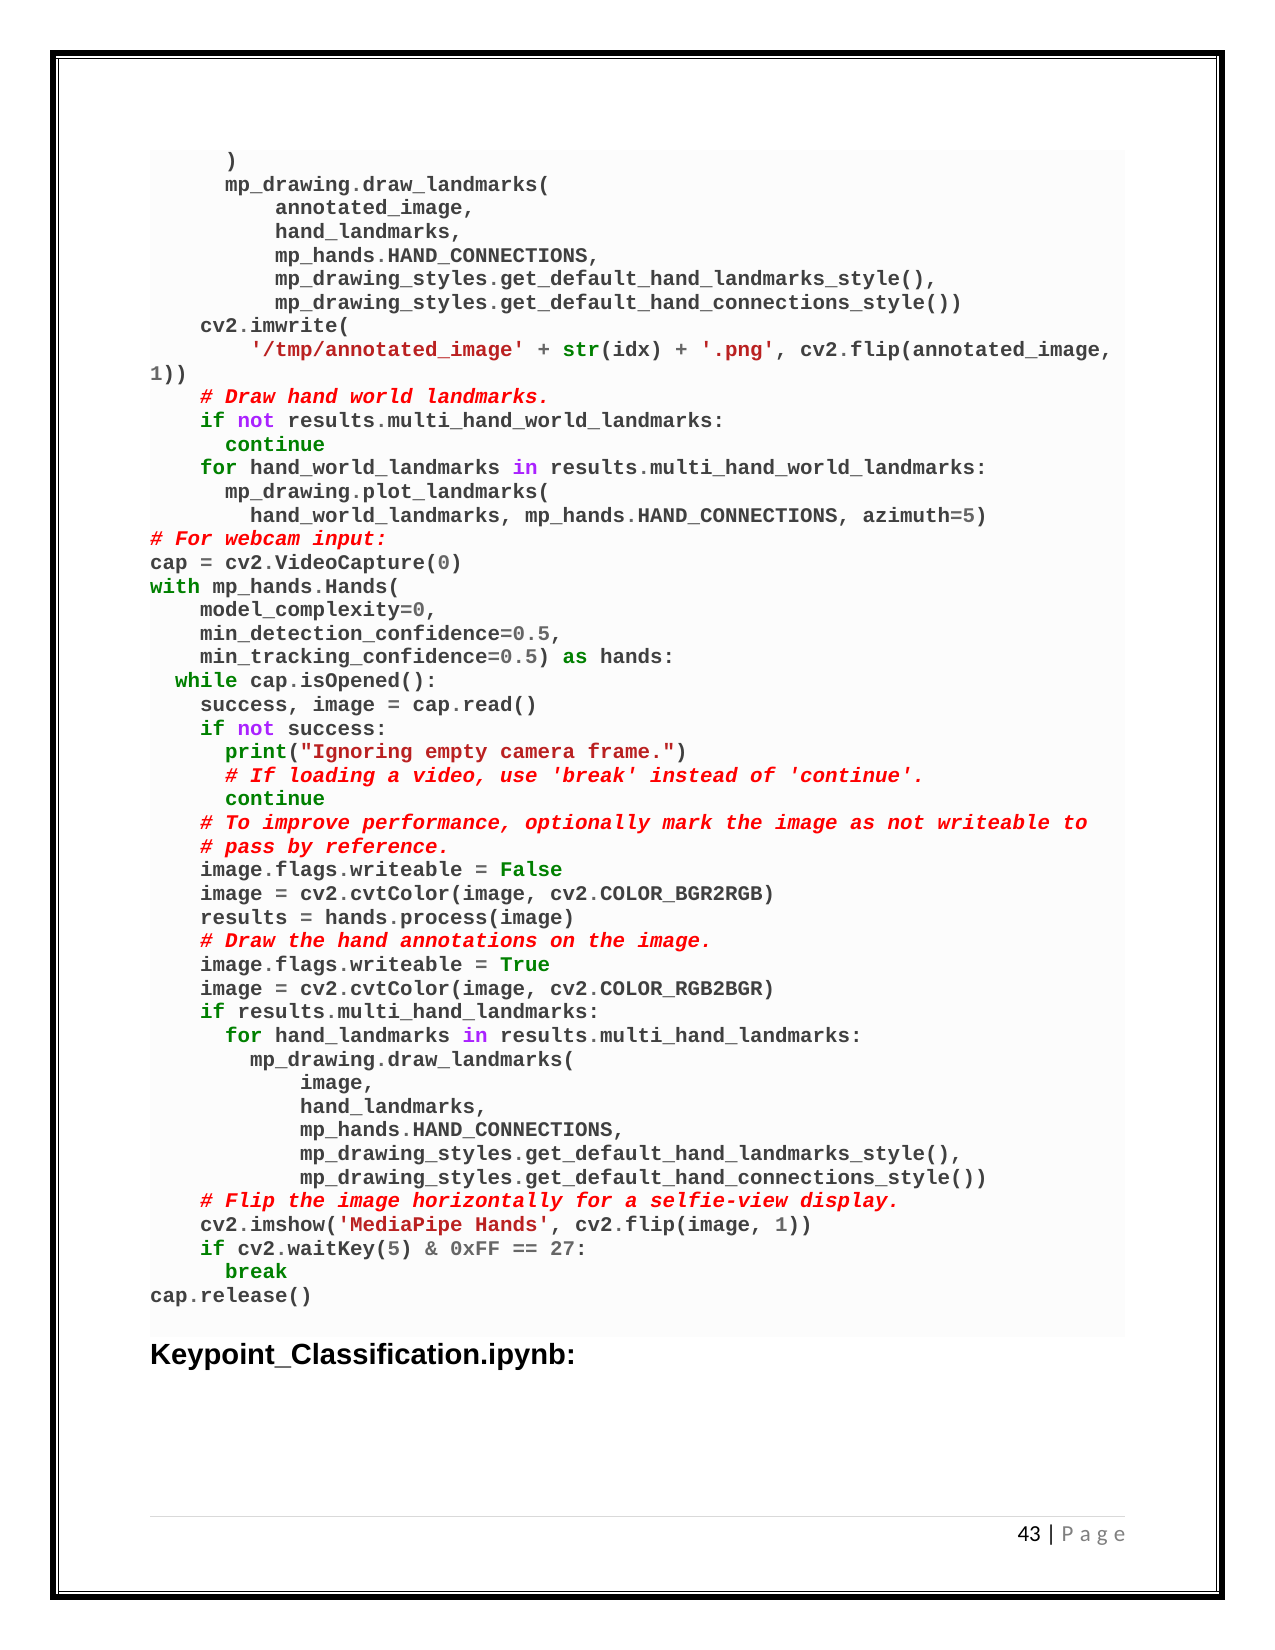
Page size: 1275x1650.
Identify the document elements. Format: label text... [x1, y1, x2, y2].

text cv2.imwrite( [150, 316, 1125, 339]
text mp_drawing_styles.get_default_hand_landmarks_style(), [150, 268, 1125, 292]
text mp_drawing.draw_landmarks( [150, 174, 1125, 197]
text cap = cv2.VideoCapture(0) [150, 552, 1125, 576]
text mp_drawing_styles.get_default_hand_connections_style()) [150, 292, 1125, 316]
text success, image = cap.read() [150, 694, 1125, 717]
text for hand_landmarks in results.multi_hand_landmarks: [150, 1025, 1125, 1048]
text # Draw hand world landmarks. [150, 386, 1125, 410]
text print("Ignoring empty camera frame.") [150, 741, 1125, 765]
text if results.multi_hand_landmarks: [150, 1001, 1125, 1025]
text # Draw the hand annotations on the image. [150, 930, 1125, 954]
text image, [150, 1072, 1125, 1096]
text hand_landmarks, [150, 221, 1125, 244]
text hand_landmarks, [150, 1096, 1125, 1119]
text cap.release() [150, 1285, 1125, 1309]
text Keypoint_Classification.ipynb: [150, 1337, 1125, 1371]
text for hand_world_landmarks in results.multi_hand_world_landmarks: [150, 457, 1125, 481]
text results = hands.process(image) [150, 907, 1125, 930]
text with mp_hands.Hands( [150, 576, 1125, 599]
text mp_hands.HAND_CONNECTIONS, [150, 244, 1125, 268]
text # pass by reference. [150, 836, 1125, 859]
text # If loading a video, use 'break' instead of 'continue'. [150, 765, 1125, 788]
text mp_hands.HAND_CONNECTIONS, [150, 1119, 1125, 1143]
text mp_drawing_styles.get_default_hand_connections_style()) [150, 1167, 1125, 1190]
text image = cv2.cvtColor(image, cv2.COLOR_BGR2RGB) [150, 883, 1125, 907]
text continue [150, 434, 1125, 457]
text hand_world_landmarks, mp_hands.HAND_CONNECTIONS, azimuth=5) [150, 505, 1125, 528]
text annotated_image, [150, 197, 1125, 221]
text mp_drawing.draw_landmarks( [150, 1048, 1125, 1072]
text '/tmp/annotated_image' + str(idx) + '.png', cv2.flip(annotated_image, 1)) [150, 339, 1125, 386]
text min_detection_confidence=0.5, [150, 623, 1125, 647]
text ) [150, 150, 1125, 174]
text min_tracking_confidence=0.5) as hands: [150, 647, 1125, 670]
text while cap.isOpened(): [150, 670, 1125, 694]
text if not success: [150, 717, 1125, 741]
text mp_drawing.plot_landmarks( [150, 481, 1125, 505]
text cv2.imshow('MediaPipe Hands', cv2.flip(image, 1)) [150, 1214, 1125, 1238]
text # Flip the image horizontally for a selfie-view display. [150, 1190, 1125, 1214]
text if not results.multi_hand_world_landmarks: [150, 410, 1125, 434]
text model_complexity=0, [150, 599, 1125, 623]
text mp_drawing_styles.get_default_hand_landmarks_style(), [150, 1143, 1125, 1167]
text # For webcam input: [150, 528, 1125, 552]
text break [150, 1261, 1125, 1285]
text if cv2.waitKey(5) & 0xFF == 27: [150, 1238, 1125, 1261]
text image.flags.writeable = False [150, 859, 1125, 883]
text image = cv2.cvtColor(image, cv2.COLOR_RGB2BGR) [150, 978, 1125, 1001]
text continue [150, 788, 1125, 812]
text image.flags.writeable = True [150, 954, 1125, 978]
text # To improve performance, optionally mark the image as not writeable to [150, 812, 1125, 836]
